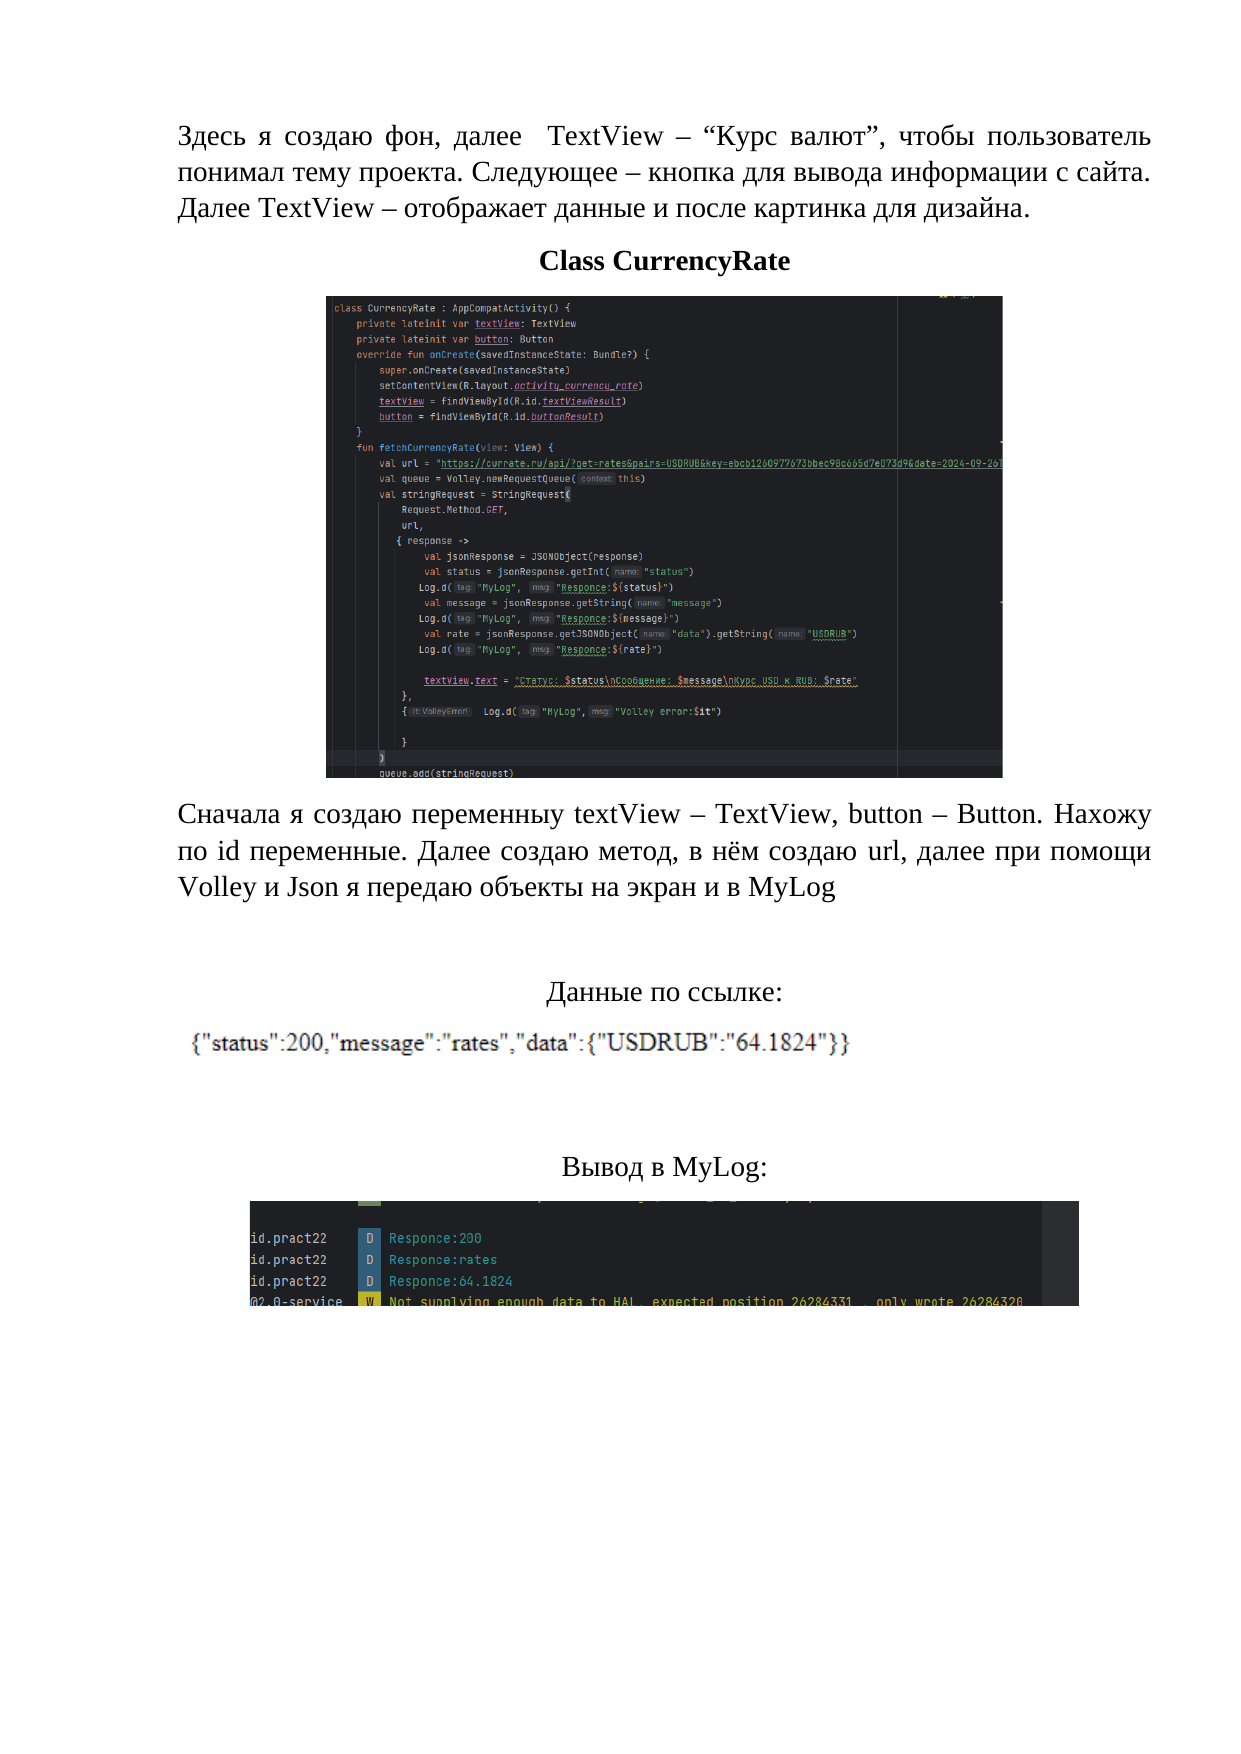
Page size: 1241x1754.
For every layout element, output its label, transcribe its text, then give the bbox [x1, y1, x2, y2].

picture [326, 296, 1003, 778]
text Данные по ссылке: [177, 974, 1152, 1008]
picture [249, 1201, 1079, 1306]
text Class CurrencyRate [177, 243, 1152, 277]
text Сначала я создаю переменныу textView – TextView, button – Button. Нахожу по id переменные. Далее создаю метод, в нём создаю url, далее при помощи Volley и Json я передаю объекты на экран и в MyLog [177, 797, 1152, 902]
text Вывод в MyLog: [177, 1149, 1152, 1182]
picture [177, 1027, 895, 1078]
text Здесь я создаю фон, далее TextView – “Курс валют”, чтобы пользователь понимал тему проекта. Следующее – кнопка для вывода информации с сайта. Далее TextView – отображает данные и после картинка для дизайна. [177, 118, 1152, 224]
